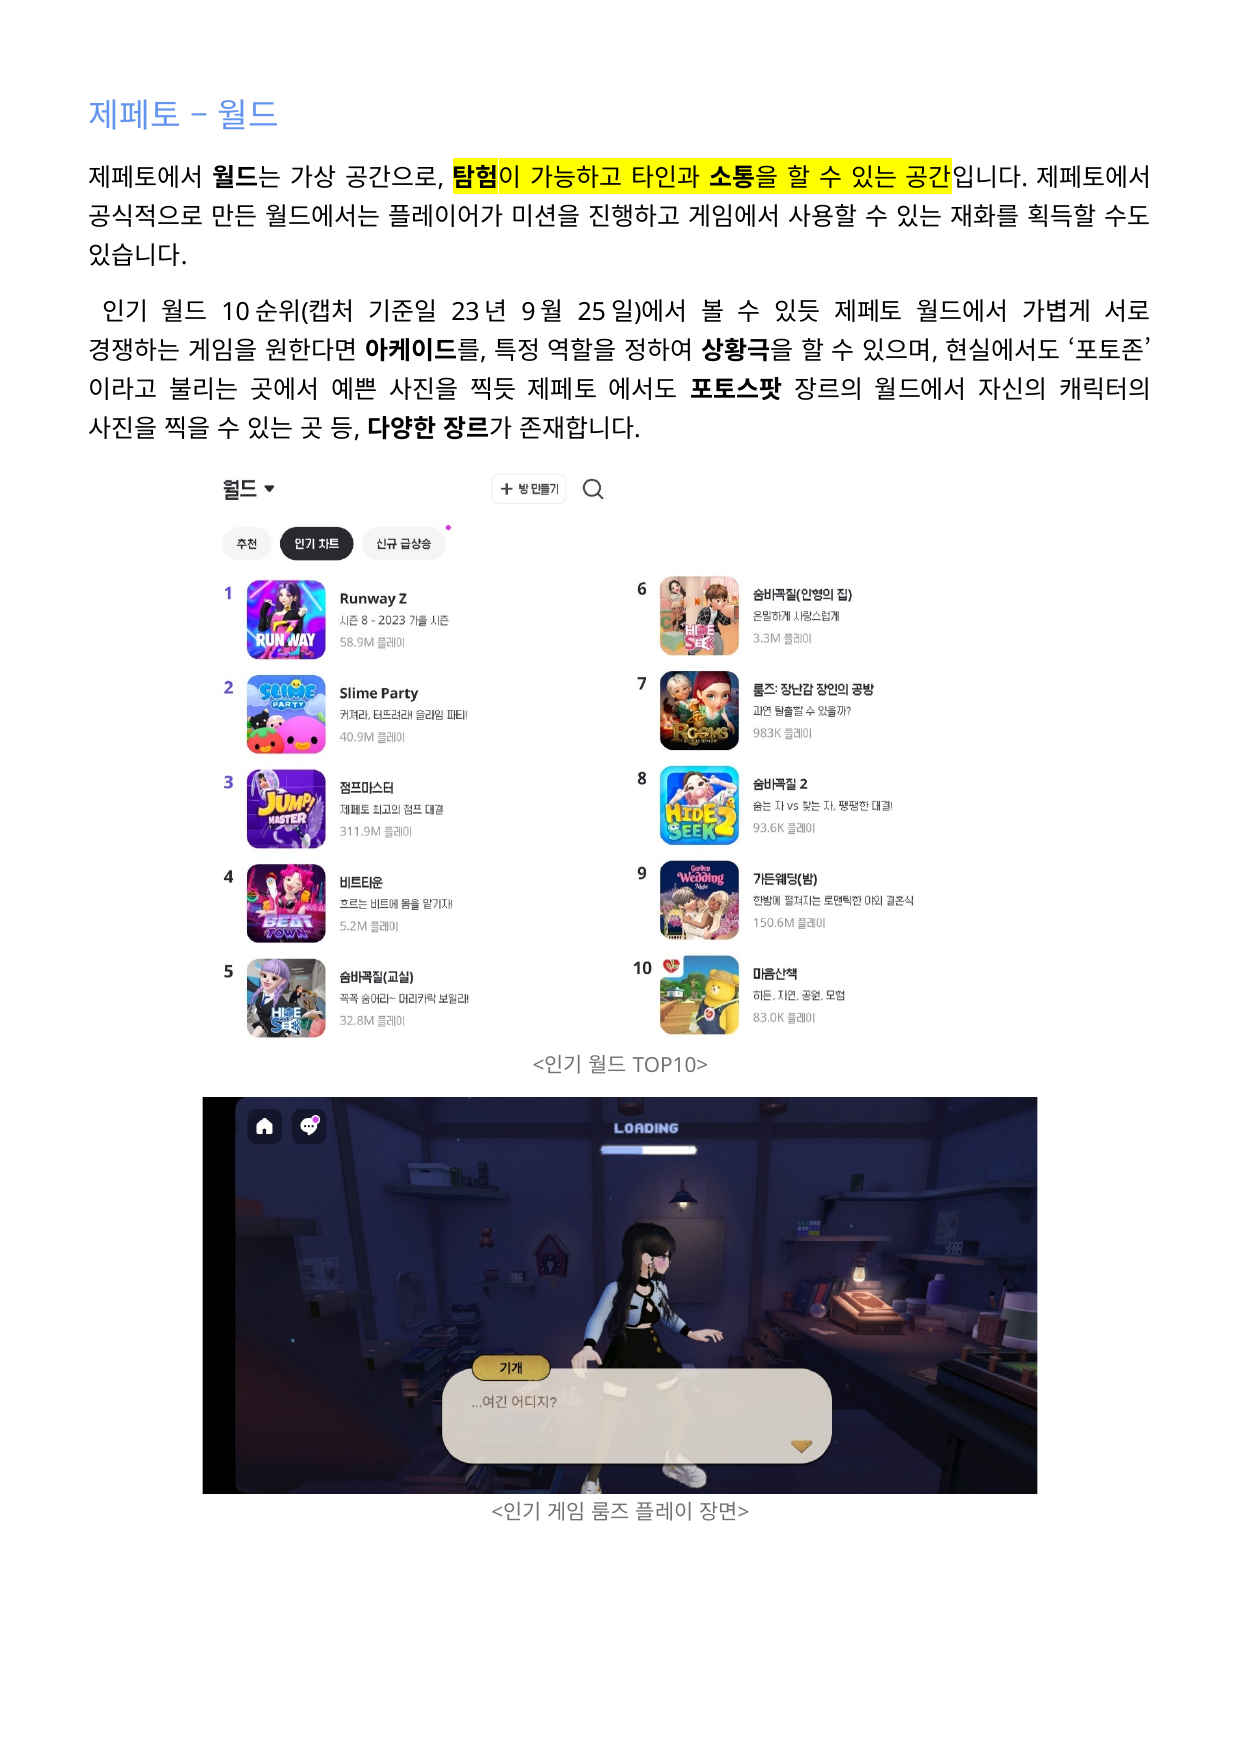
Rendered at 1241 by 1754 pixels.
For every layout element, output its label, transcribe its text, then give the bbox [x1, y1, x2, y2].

subtitle 제페토 – 월드 [89, 89, 1152, 137]
picture [202, 1097, 1038, 1494]
text 인기 월드 10순위(캡처 기준일 23년 9월 25일)에서 볼 수 있듯 제페토 월드에서 가볍게 서로 경쟁하는 게임을 원한다면 아케이드를, 특정 역할을 정하여 상황극을 할 수 있으며, 현실에서도 ‘포토존’이라고 불리는 곳에서 예쁜 사진을 찍듯 제페토 에서도 포토스팟 장르의 월드에서 자신의 캐릭터의 사진을 찍을 수 있는 곳 등, 다양한 장르가 존재합니다. [89, 291, 1152, 445]
text 제페토에서 월드는 가상 공간으로, 탐험이 가능하고 타인과 소통을 할 수 있는 공간입니다. 제페토에서 공식적으로 만든 월드에서는 플레이어가 미션을 진행하고 게임에서 사용할 수 있는 재화를 획득할 수도 있습니다. [89, 157, 1152, 272]
picture [206, 464, 1034, 1046]
